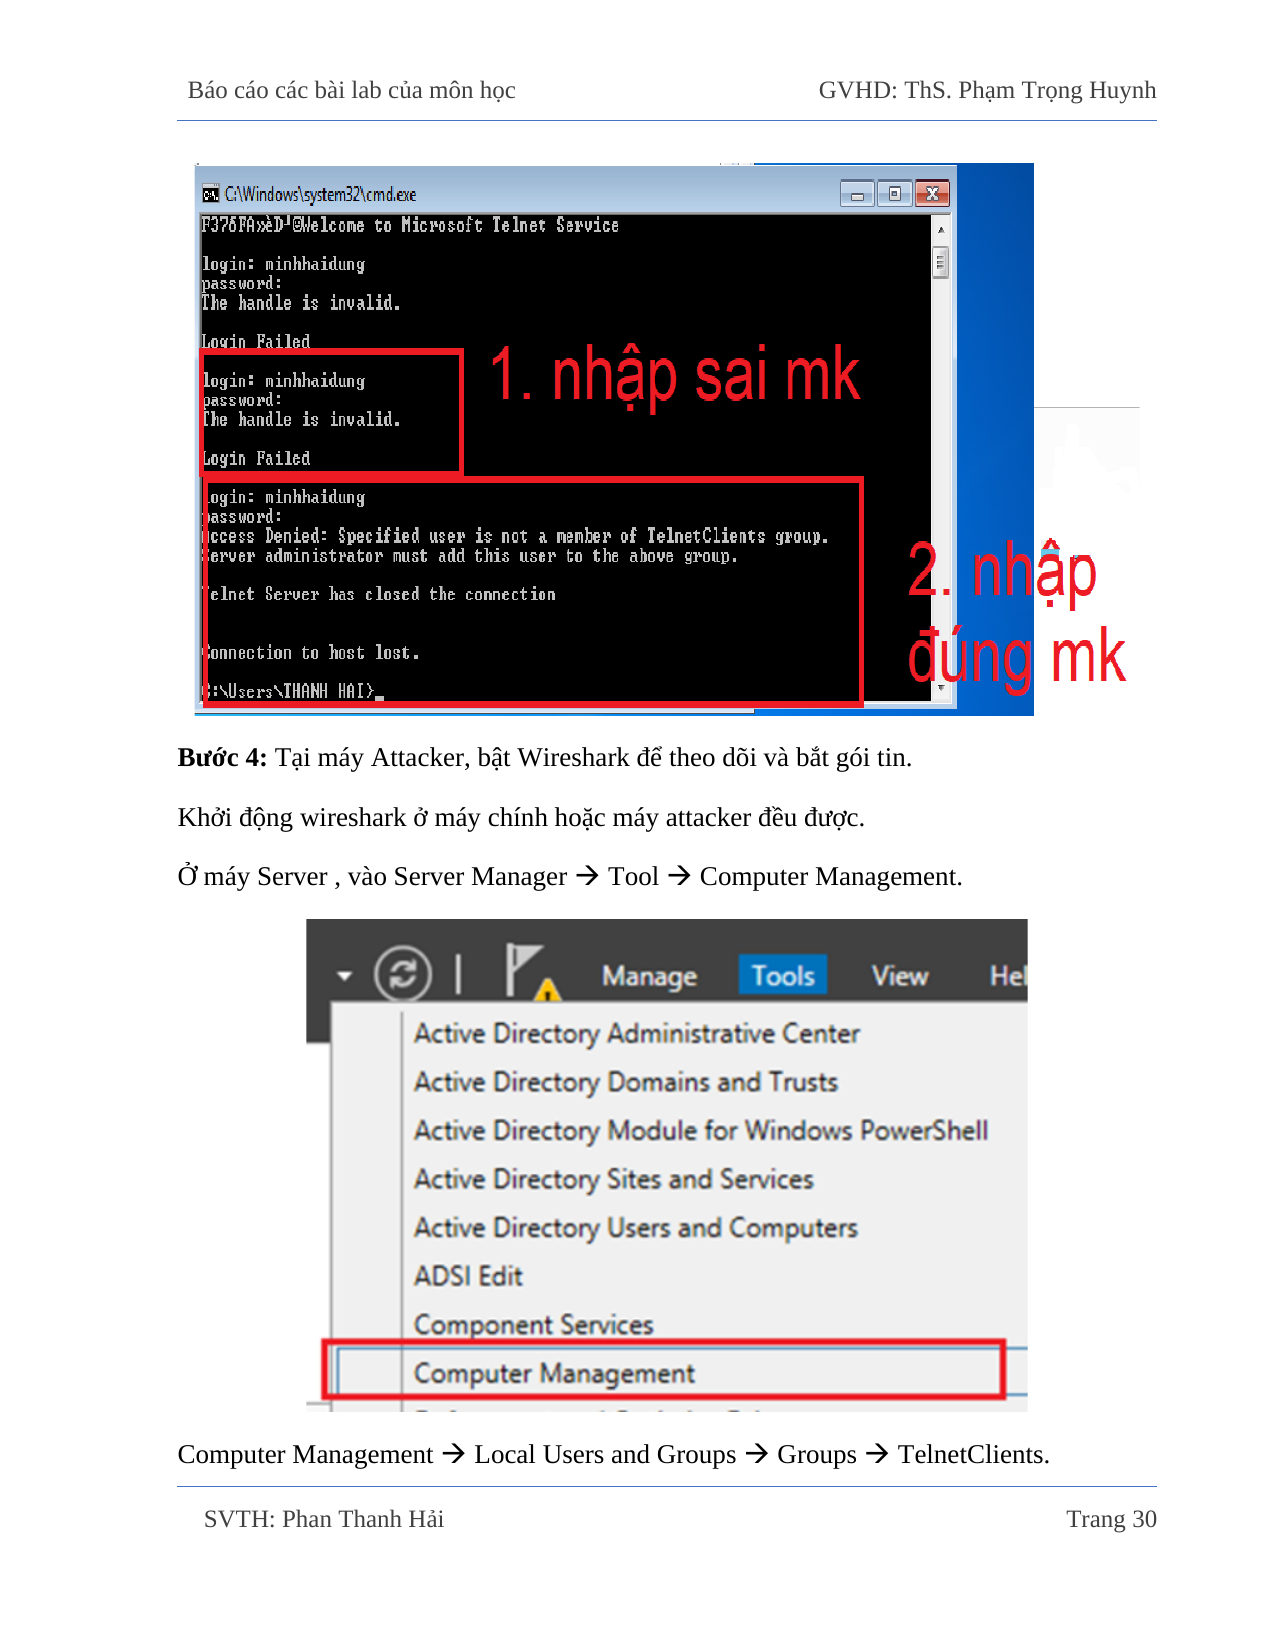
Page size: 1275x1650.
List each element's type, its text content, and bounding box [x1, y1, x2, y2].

picture [306, 919, 1028, 1412]
text Computer Management Local Users and Groups Groups TelnetClients. [177, 1438, 1157, 1469]
text Bước 4: Tại máy Attacker, bật Wireshark để theo dõi và bắt gói tin. [177, 742, 1157, 773]
text Ở máy Server , vào Server Manager Tool Computer Management. [177, 860, 1157, 891]
picture [194, 163, 1140, 716]
text Khởi động wireshark ở máy chính hoặc máy attacker đều được. [177, 801, 1157, 832]
